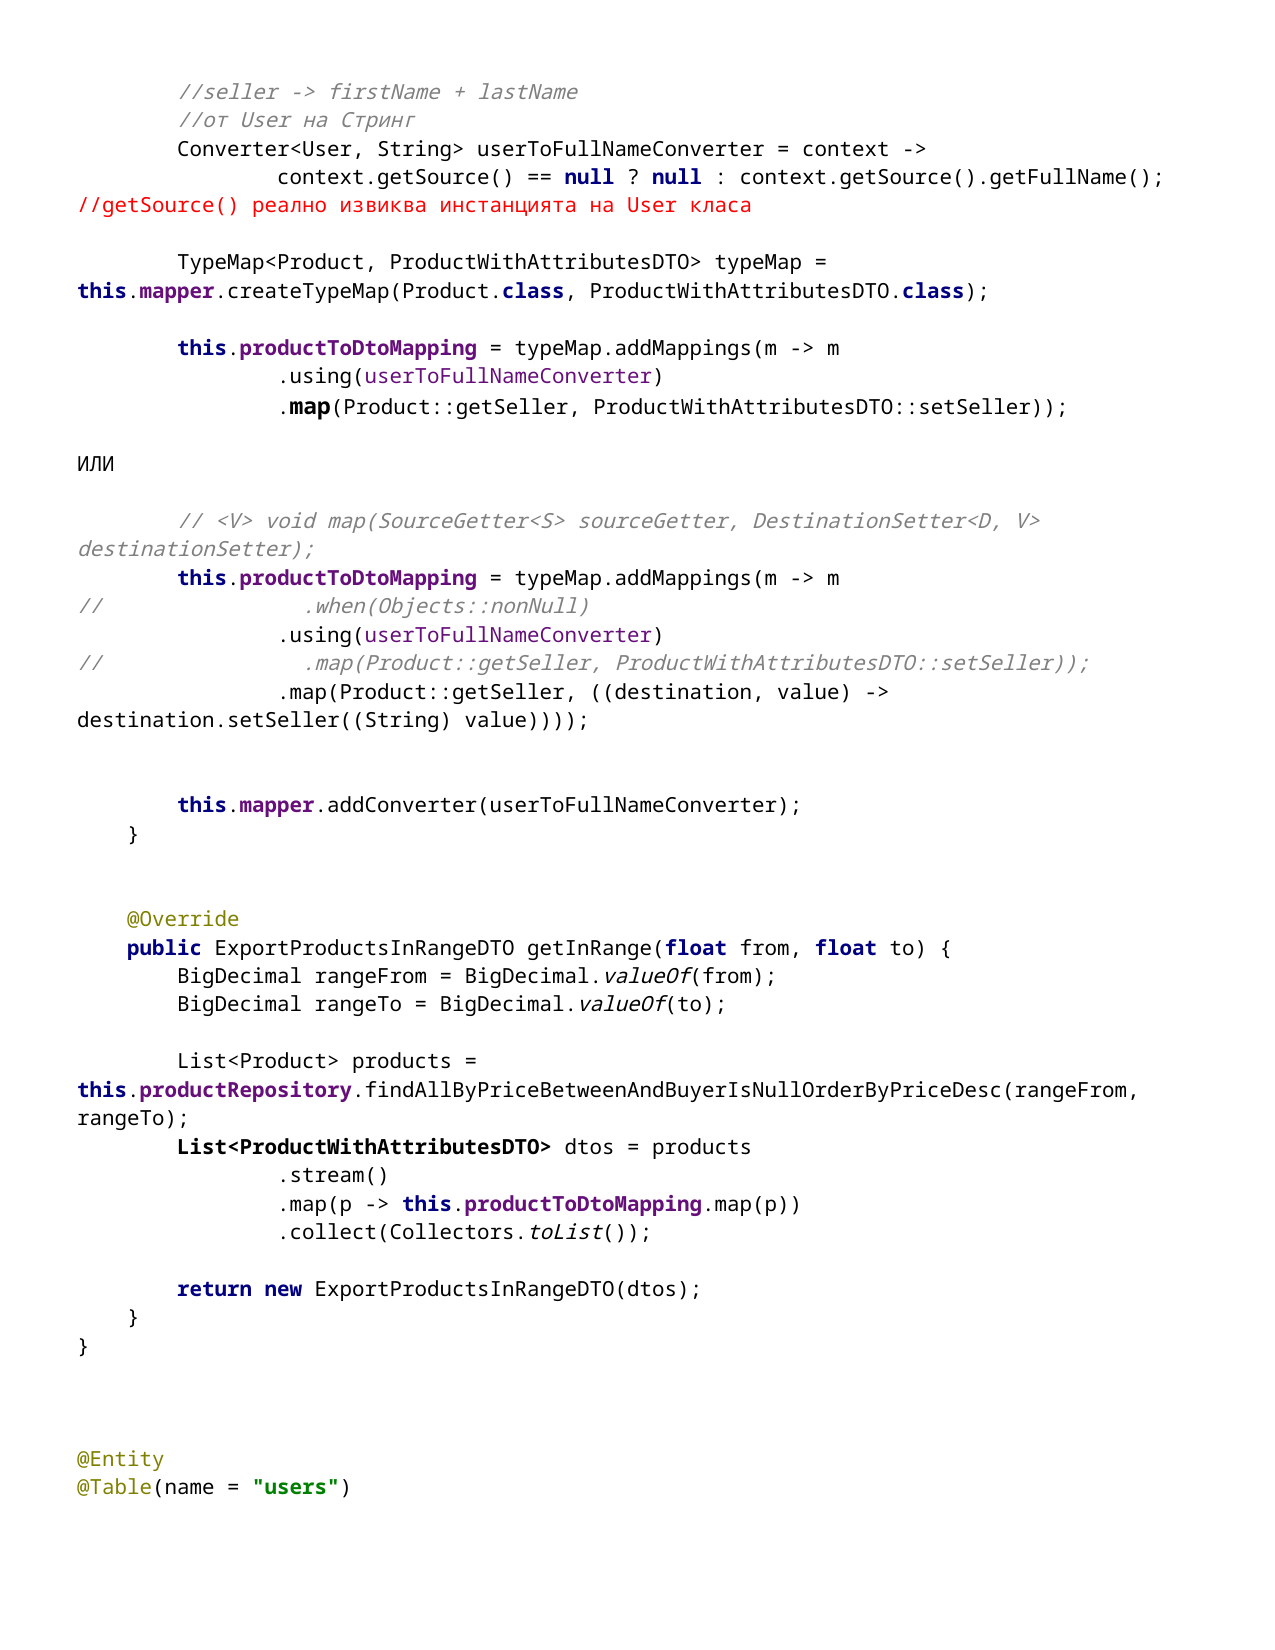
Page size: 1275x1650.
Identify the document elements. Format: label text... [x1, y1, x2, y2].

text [77, 77, 1198, 191]
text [77, 1444, 1198, 1501]
text @Override public ExportProductsInRangeDTO getInRange(float from, float to) { BigDecimal rangeFrom = BigDecimal.valueOf(from); BigDecimal rangeTo = BigDecimal.valueOf(to); List<Product> products = this.productRepository.findAllByPriceBetweenAndBuyerIsNullOrderByPriceDesc(rangeFrom, rangeTo); List<ProductWithAttributesDTO> dtos = products .stream() .map(p -> this.productToDtoMapping.map(p)) .collect(Collectors.toList()); return new ExportProductsInRangeDTO(dtos); } } [77, 847, 1198, 1359]
text //getSource() реално извиква инстанцията на User класа TypeMap<Product, ProductWithAttributesDTO> typeMap = this.mapper.createTypeMap(Product.class, ProductWithAttributesDTO.class); this.productToDtoMapping = typeMap.addMappings(m -> m .using(userToFullNameConverter) .map(Product::getSeller, ProductWithAttributesDTO::setSeller)); [77, 191, 1198, 421]
text // <V> void map(SourceGetter<S> sourceGetter, DestinationSetter<D, V> destinationSetter); this.productToDtoMapping = typeMap.addMappings(m -> m // .when(Objects::nonNull) .using(userToFullNameConverter) // .map(Product::getSeller, ProductWithAttributesDTO::setSeller)); .map(Product::getSeller, ((destination, value) -> destination.setSeller((String) value)))); [77, 506, 1198, 734]
text ИЛИ [77, 449, 1198, 478]
text this.mapper.addConverter(userToFullNameConverter); } [77, 734, 1198, 847]
